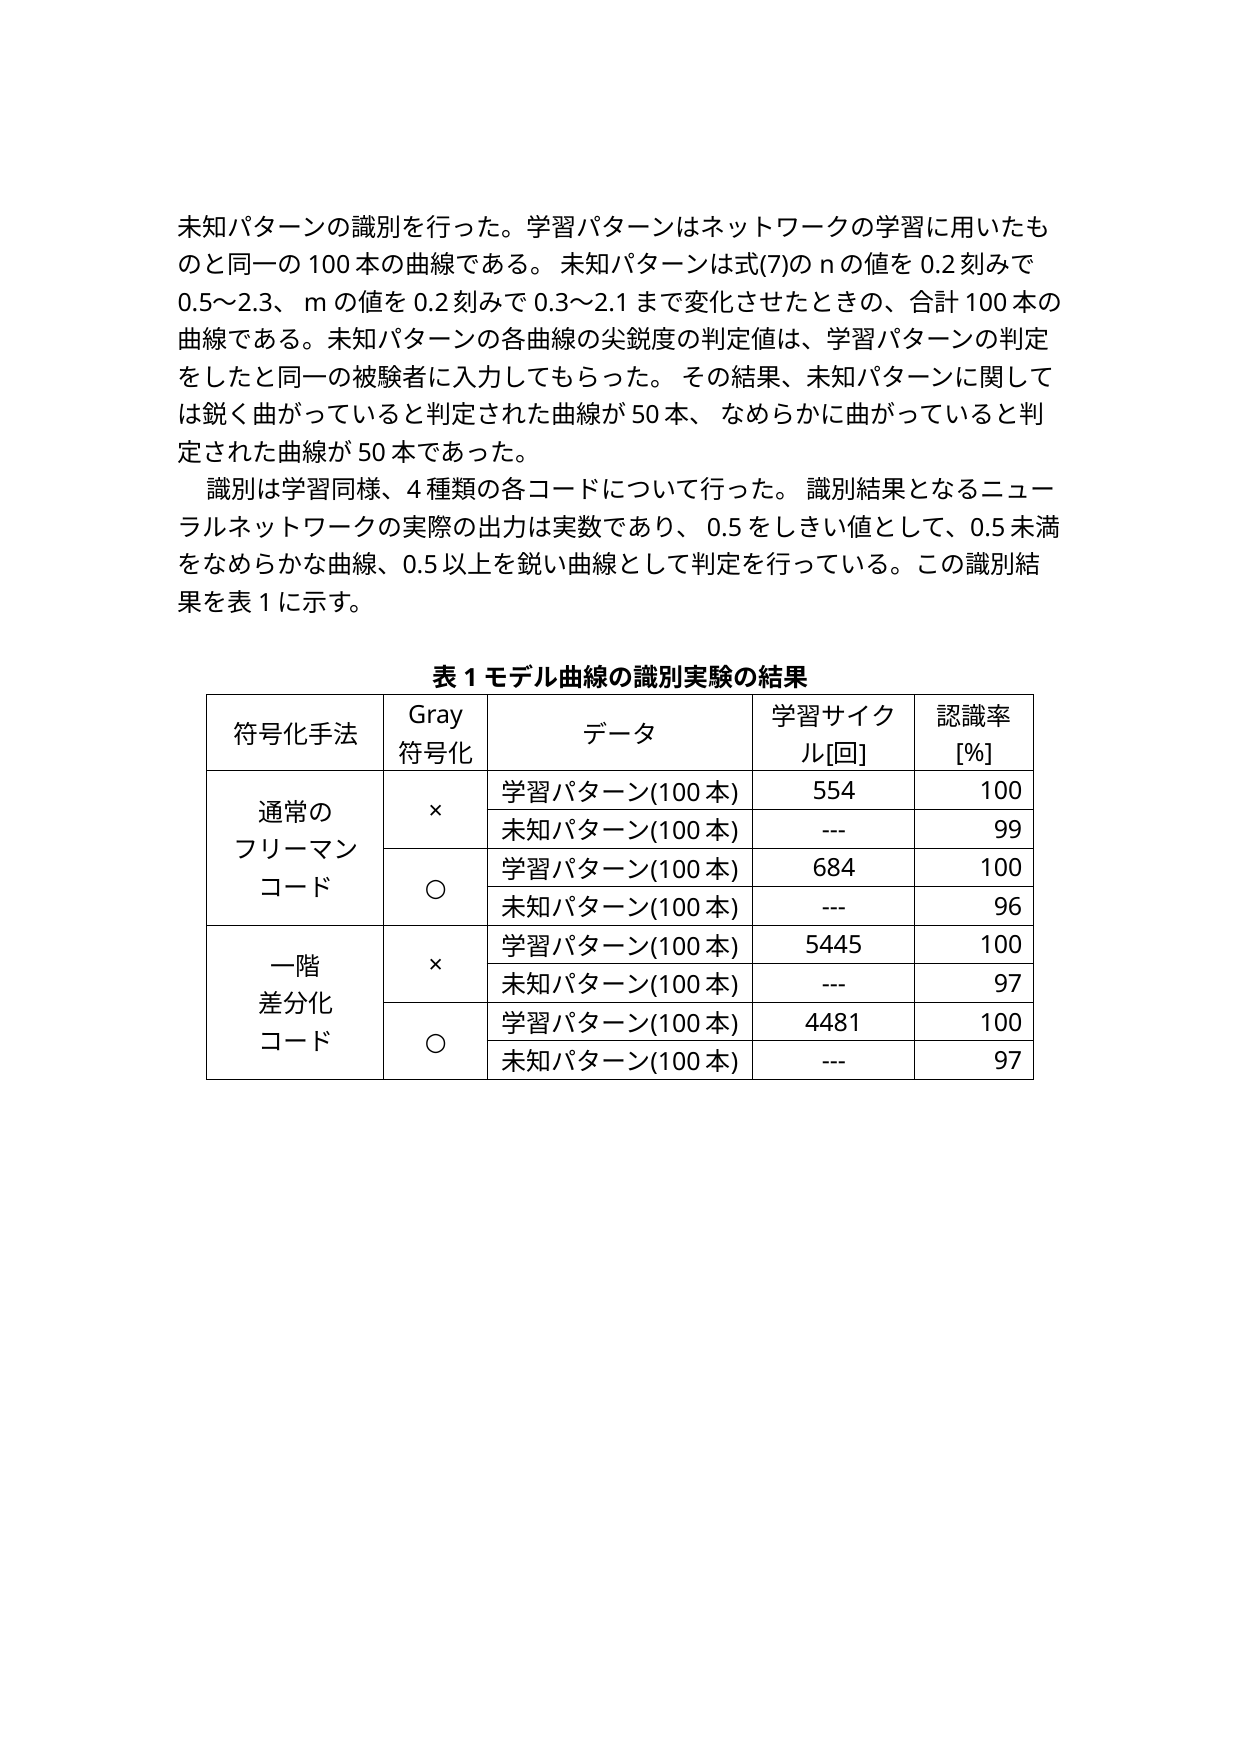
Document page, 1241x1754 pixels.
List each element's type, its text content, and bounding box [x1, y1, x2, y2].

table_cell 99 [915, 810, 1033, 847]
table_cell ○ [384, 1003, 487, 1079]
table_cell × [384, 926, 487, 1002]
table_cell × [384, 771, 487, 847]
table_cell 97 [915, 1041, 1033, 1079]
table_cell 学習パターン(100本) [488, 926, 752, 963]
table_header 認識率 [%] [915, 695, 1033, 770]
table_cell 学習パターン(100本) [488, 1003, 752, 1040]
table_cell 554 [753, 771, 914, 809]
text 識別は学習同様、4種類の各コードについて行った。 識別結果となるニューラルネットワークの実際の出力は実数であり、 0.5をしきい値として、0.5未満をなめらかな曲線、0.5以上を鋭い曲線として判定を行っている。この識別結果を表 1に示す。 [177, 469, 1063, 619]
table_cell 100 [915, 849, 1033, 886]
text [177, 207, 1063, 469]
table_cell 学習パターン(100本) [488, 771, 752, 809]
table_cell 96 [915, 887, 1033, 924]
table_cell --- [753, 1041, 914, 1079]
table_cell 通常の フリーマン コード [207, 771, 383, 924]
table_cell 97 [915, 964, 1033, 1002]
table_cell --- [753, 887, 914, 924]
table_header 学習サイクル[回] [753, 695, 914, 770]
table_cell 4481 [753, 1003, 914, 1040]
table_cell 100 [915, 1003, 1033, 1040]
table_cell 未知パターン(100本) [488, 887, 752, 924]
table_cell 684 [753, 849, 914, 886]
table_cell 未知パターン(100本) [488, 964, 752, 1002]
table_cell 5445 [753, 926, 914, 963]
table_cell --- [753, 810, 914, 847]
table_header データ [488, 695, 752, 770]
table_cell 学習パターン(100本) [488, 849, 752, 886]
table_cell 未知パターン(100本) [488, 1041, 752, 1079]
table_cell 100 [915, 926, 1033, 963]
table_cell ○ [384, 849, 487, 924]
table_header 符号化手法 [207, 695, 383, 770]
text 表 1 モデル曲線の識別実験の結果 [177, 657, 1063, 694]
table_cell 未知パターン(100本) [488, 810, 752, 847]
table_cell 100 [915, 771, 1033, 809]
table_cell 一階 差分化 コード [207, 926, 383, 1079]
table_header Gray 符号化 [384, 695, 487, 770]
table_cell --- [753, 964, 914, 1002]
